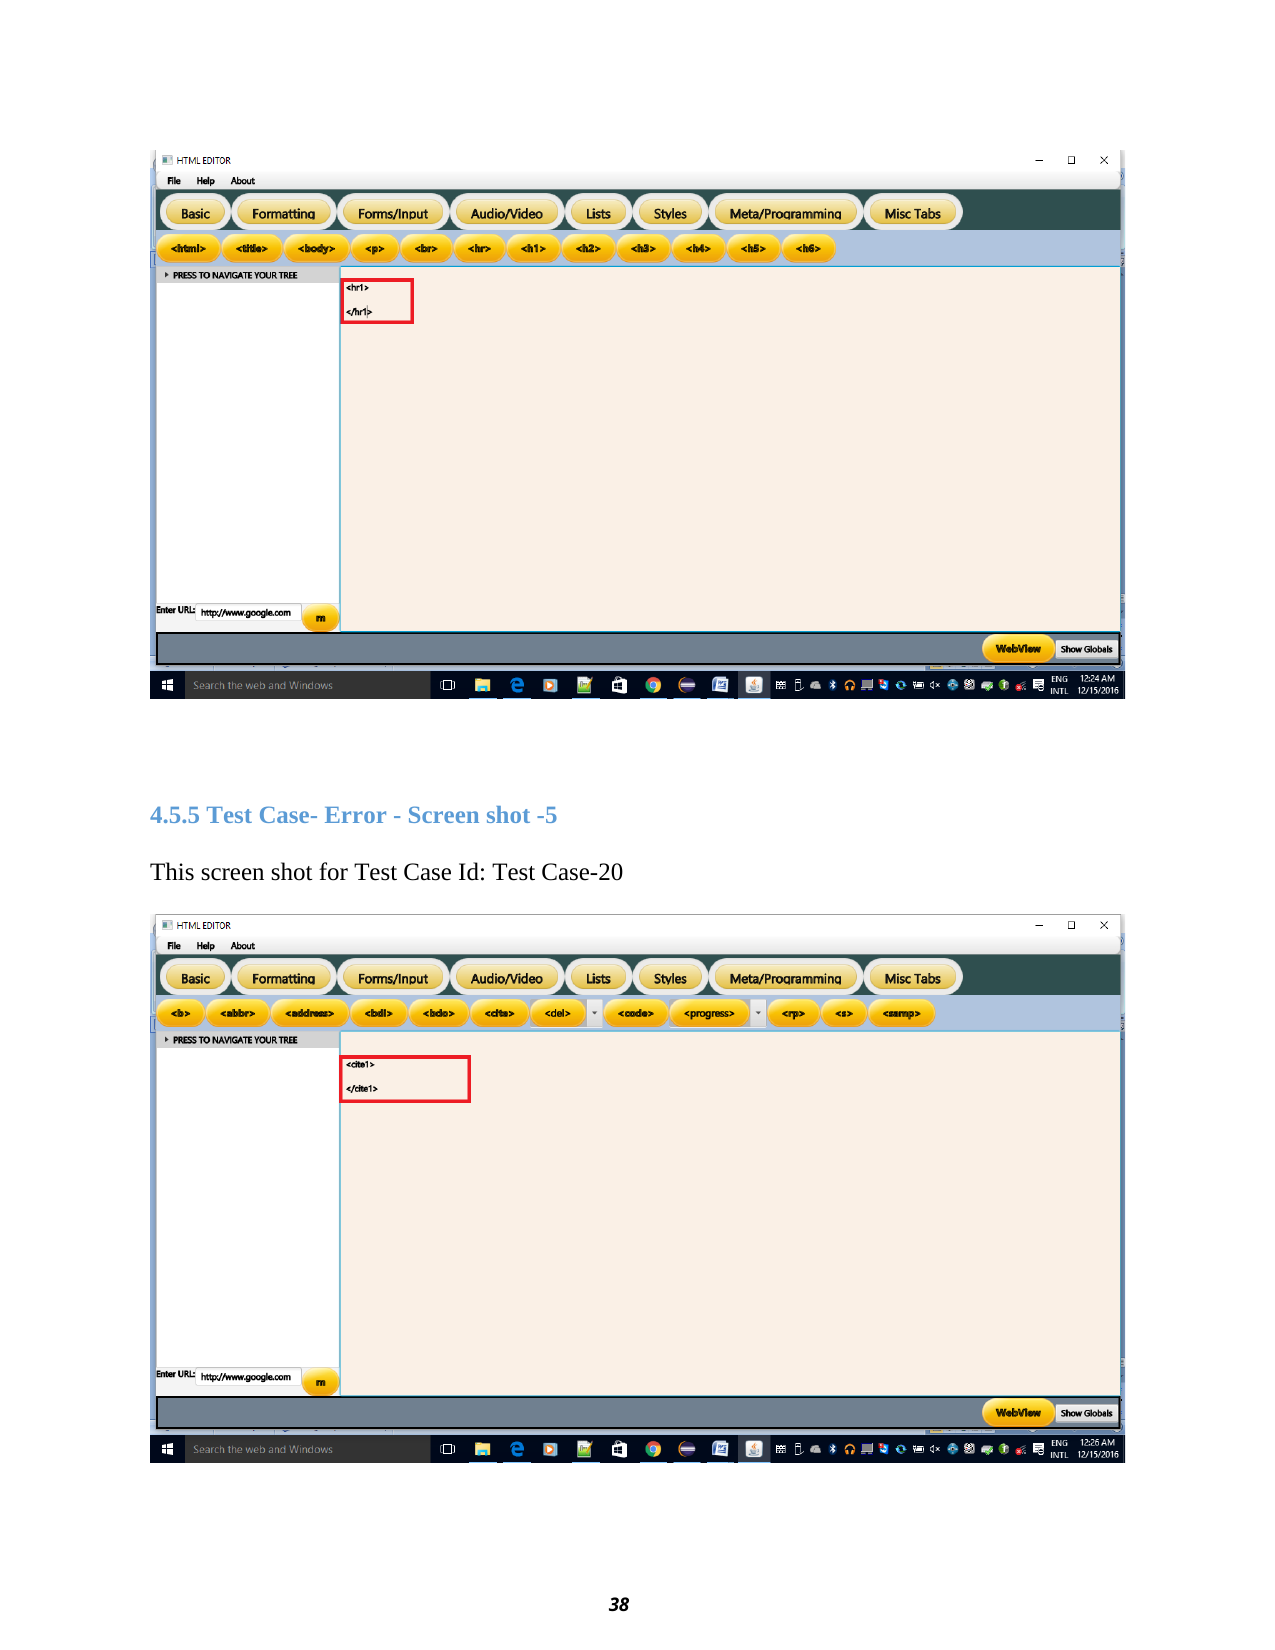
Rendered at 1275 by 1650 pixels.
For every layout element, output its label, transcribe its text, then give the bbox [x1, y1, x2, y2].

picture [150, 150, 1125, 699]
subtitle 4.5.5 Test Case- Error - Screen shot -5 [150, 800, 1125, 828]
picture [150, 914, 1125, 1463]
text This screen shot for Test Case Id: Test Case-20 [150, 857, 1125, 886]
